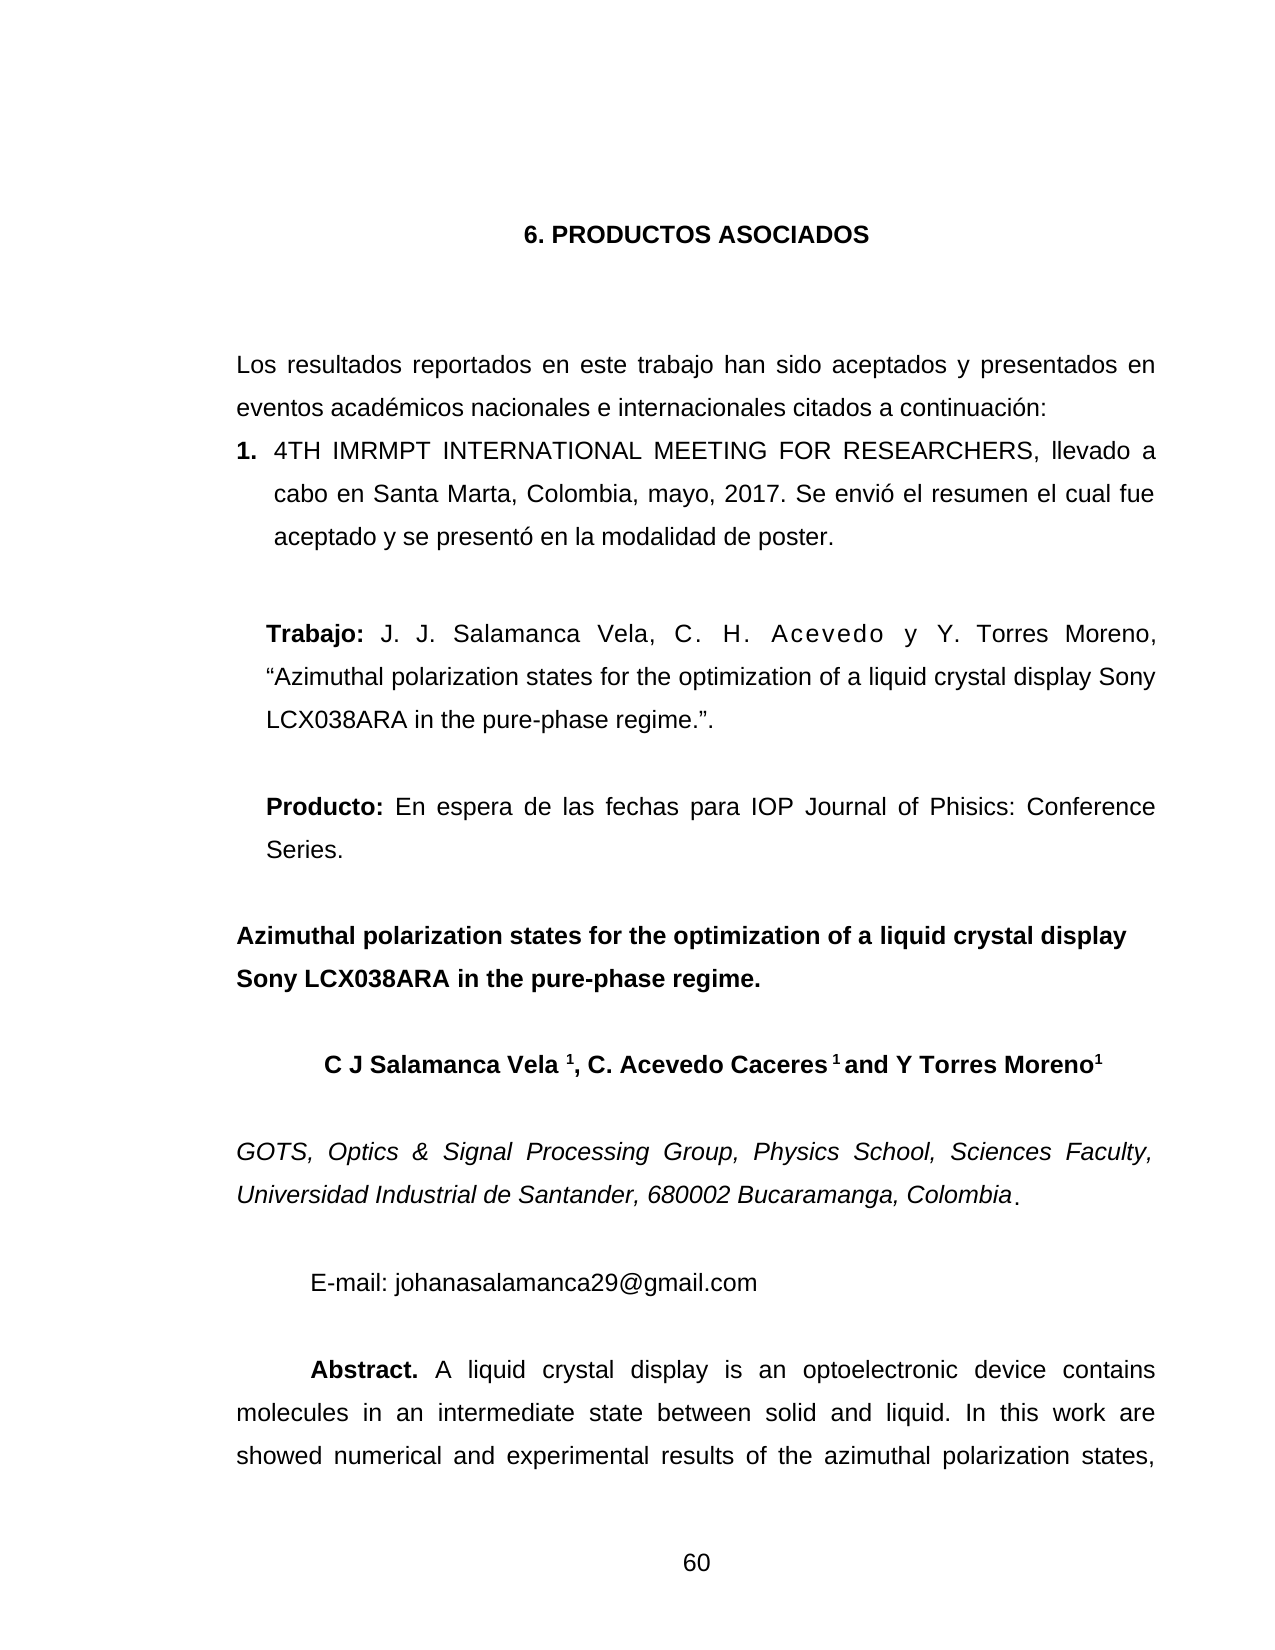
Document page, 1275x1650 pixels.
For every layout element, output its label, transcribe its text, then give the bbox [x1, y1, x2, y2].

title Azimuthal polarization states for the optimization of a liquid crystal display Sony LCX038ARA in the pure-phase regime. [236, 921, 1157, 993]
text C J Salamanca Vela 1, C. Acevedo Caceres 1 and Y Torres Moreno1 [236, 1051, 1157, 1079]
text Los resultados reportados en este trabajo han sido aceptados y presentados en eventos académicos nacionales e internacionales citados a continuación: [236, 350, 1157, 422]
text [236, 1354, 1157, 1469]
text E-mail: johanasalamanca29@gmail.com [236, 1268, 1157, 1297]
list 4TH IMRMPT INTERNATIONAL MEETING FOR RESEARCHERS, llevado a cabo en Santa Marta, Colombia, mayo, 2017. Se envió el resumen el cual fue aceptado y se presentó en la modalidad de poster. [236, 436, 1157, 551]
text GOTS, Optics & Signal Processing Group, Physics School, Sciences Faculty, Universidad Industrial de Santander, 680002 Bucaramanga, Colombia. [236, 1137, 1157, 1210]
subtitle 6. PRODUCTOS ASOCIADOS [236, 220, 1157, 249]
text Trabajo: J. J. Salamanca Vela, C. H. Acevedo y Y. Torres Moreno, “Azimuthal polarization states for the optimization of a liquid crystal display Sony LCX038ARA in the pure-phase regime.”. [266, 608, 1157, 734]
text Producto: En espera de las fechas para IOP Journal of Phisics: Conference Series. [266, 792, 1157, 864]
